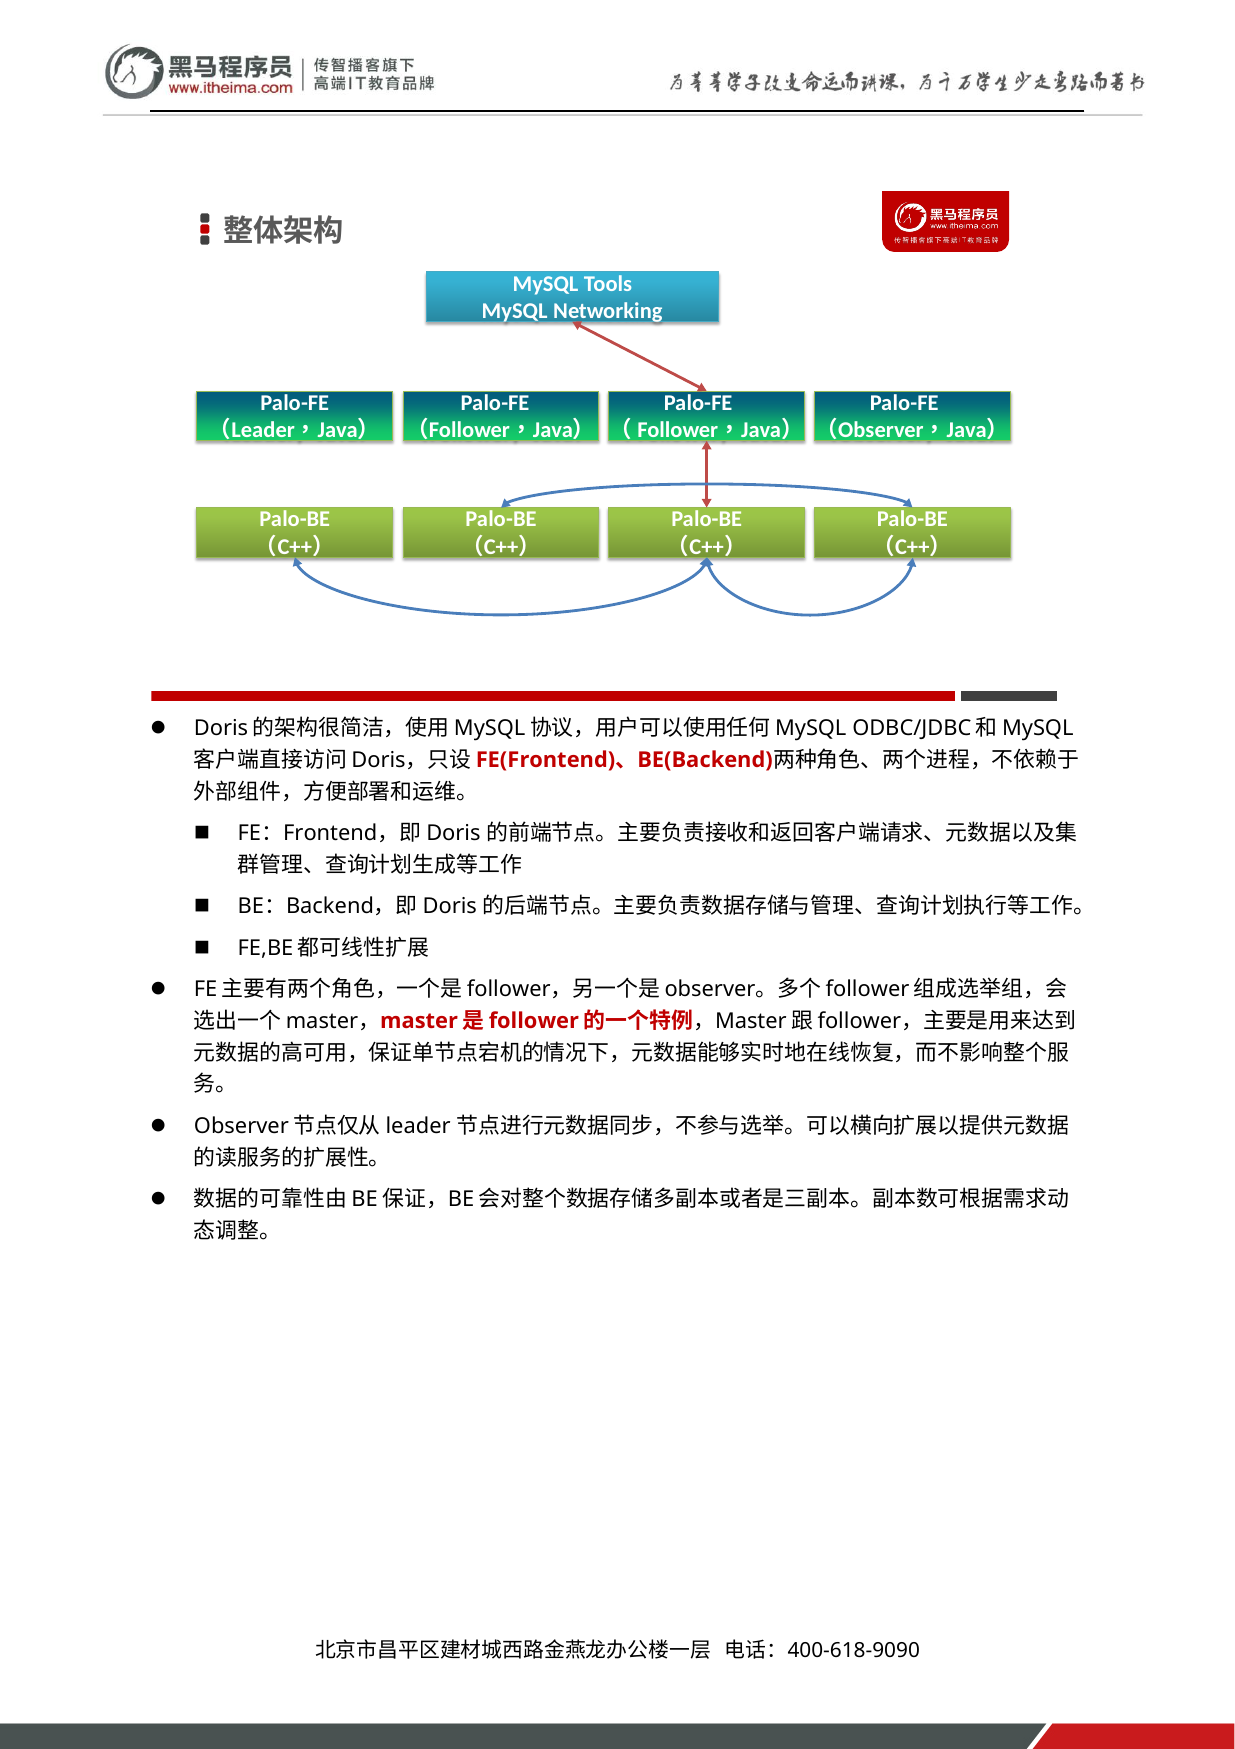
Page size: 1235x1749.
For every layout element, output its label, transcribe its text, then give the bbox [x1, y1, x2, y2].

list FE主要有两个角色，一个是follower，另一个是observer。多个follower组成选举组，会选出一个master，master是follower的一个特例，Master跟follower，主要是用来达到元数据的高可用，保证单节点宕机的情况下，元数据能够实时地在线恢复，而不影响整个服务。 [150, 971, 1084, 1098]
picture [0, 0, 1235, 123]
list 数据的可靠性由BE保证，BE会对整个数据存储多副本或者是三副本。副本数可根据需求动态调整。 [150, 1181, 1084, 1244]
list BE：Backend，即 Doris 的后端节点。主要负责数据存储与管理、查询计划执行等工作。 [194, 888, 1084, 920]
list Observer节点仅从 leader 节点进行元数据同步，不参与选举。可以横向扩展以提供元数据的读服务的扩展性。 [150, 1108, 1084, 1171]
list Doris的架构很简洁，使用MySQL协议，用户可以使用任何MySQL ODBC/JDBC和MySQL客户端直接访问Doris，只设FE(Frontend)、BE(Backend)两种角色、两个进程，不依赖于外部组件，方便部署和运维。 [150, 710, 1084, 805]
list FE,BE都可线性扩展 [194, 930, 1084, 961]
picture [0, 1664, 1235, 1749]
list FE：Frontend，即 Doris 的前端节点。主要负责接收和返回客户端请求、元数据以及集群管理、查询计划生成等工作 [194, 815, 1084, 878]
